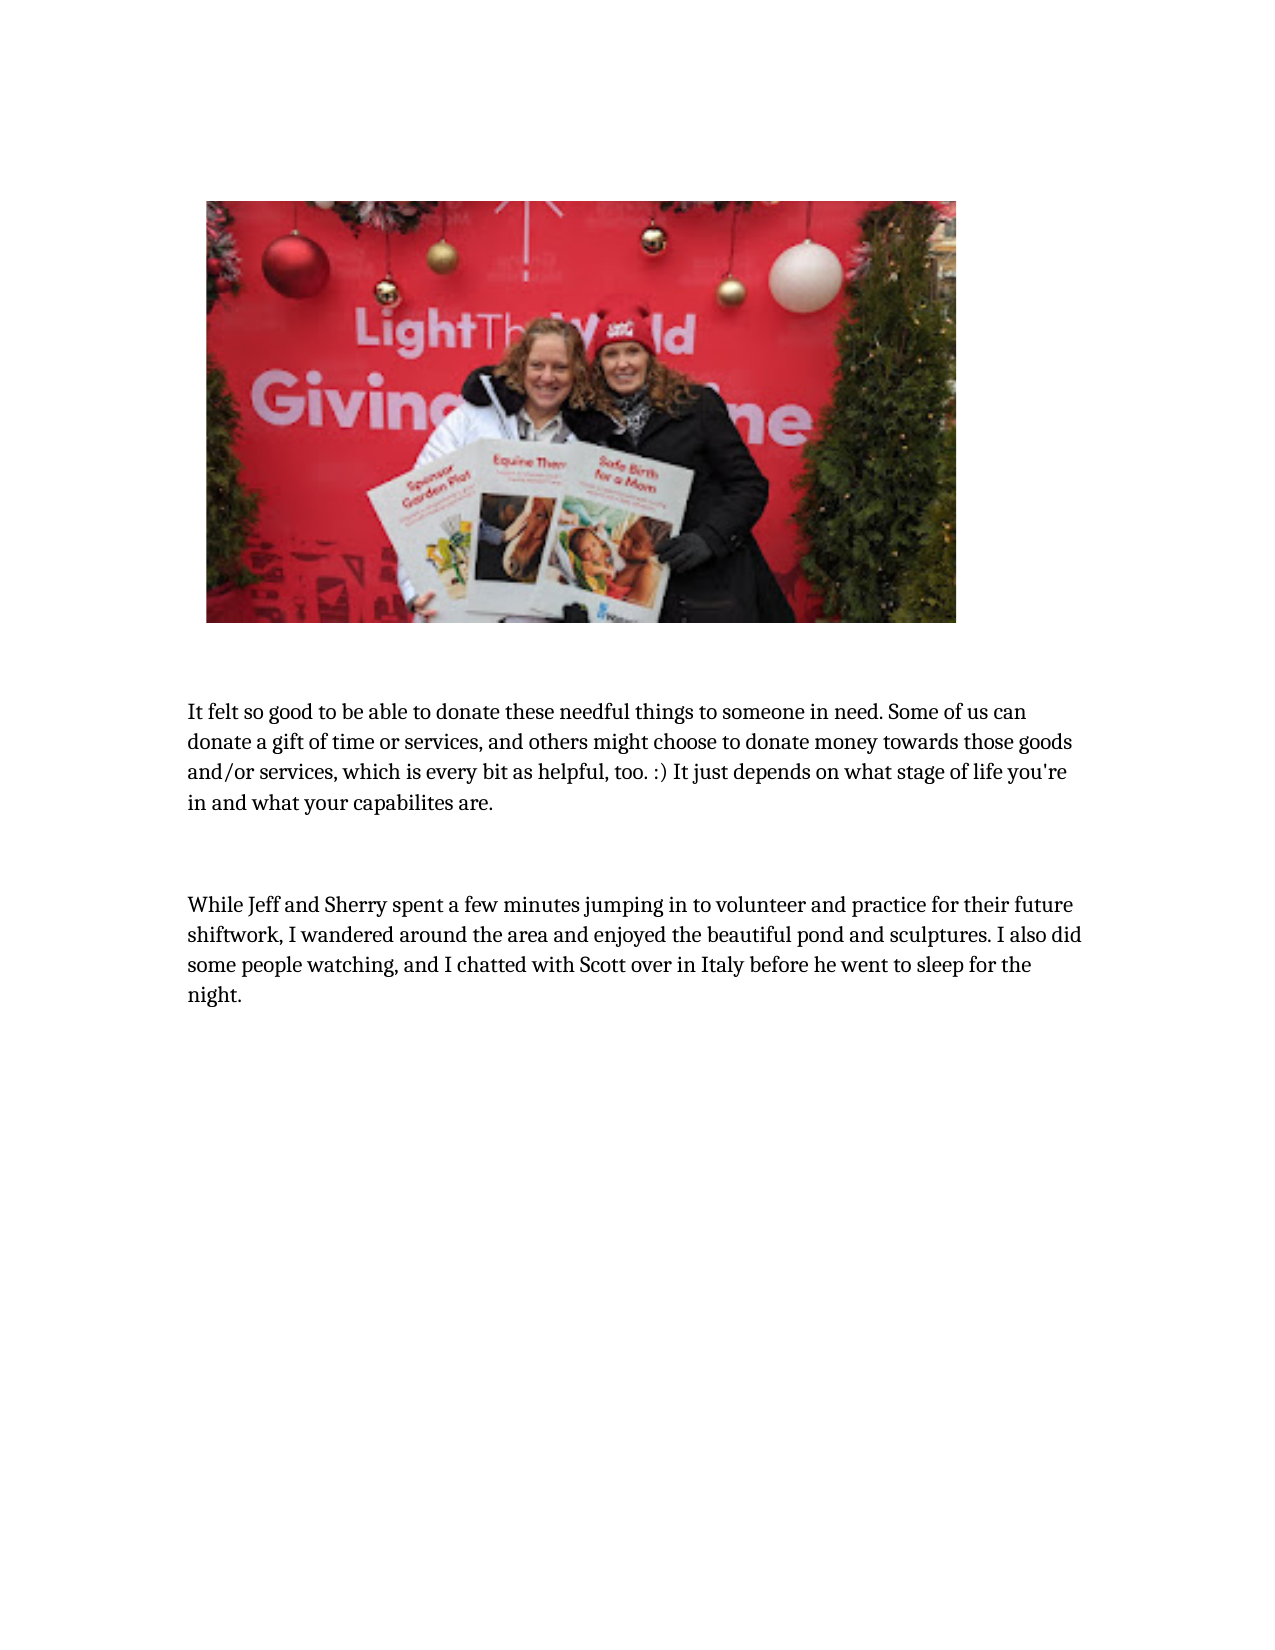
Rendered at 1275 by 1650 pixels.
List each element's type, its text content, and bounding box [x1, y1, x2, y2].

text While Jeff and Sherry spent a few minutes jumping in to volunteer and practice for their future shiftwork, I wandered around the area and enjoyed the beautiful pond and sculptures. I also did some people watching, and I chatted with Scott over in Italy before he went to sleep for the night. [187, 891, 1087, 1008]
picture [206, 201, 957, 623]
text It felt so good to be able to donate these needful things to someone in need. Some of us can donate a gift of time or services, and others might choose to donate money towards those goods and/or services, which is every bit as helpful, too. :) It just depends on what stage of life you're in and what your capabilites are. [187, 699, 1087, 816]
